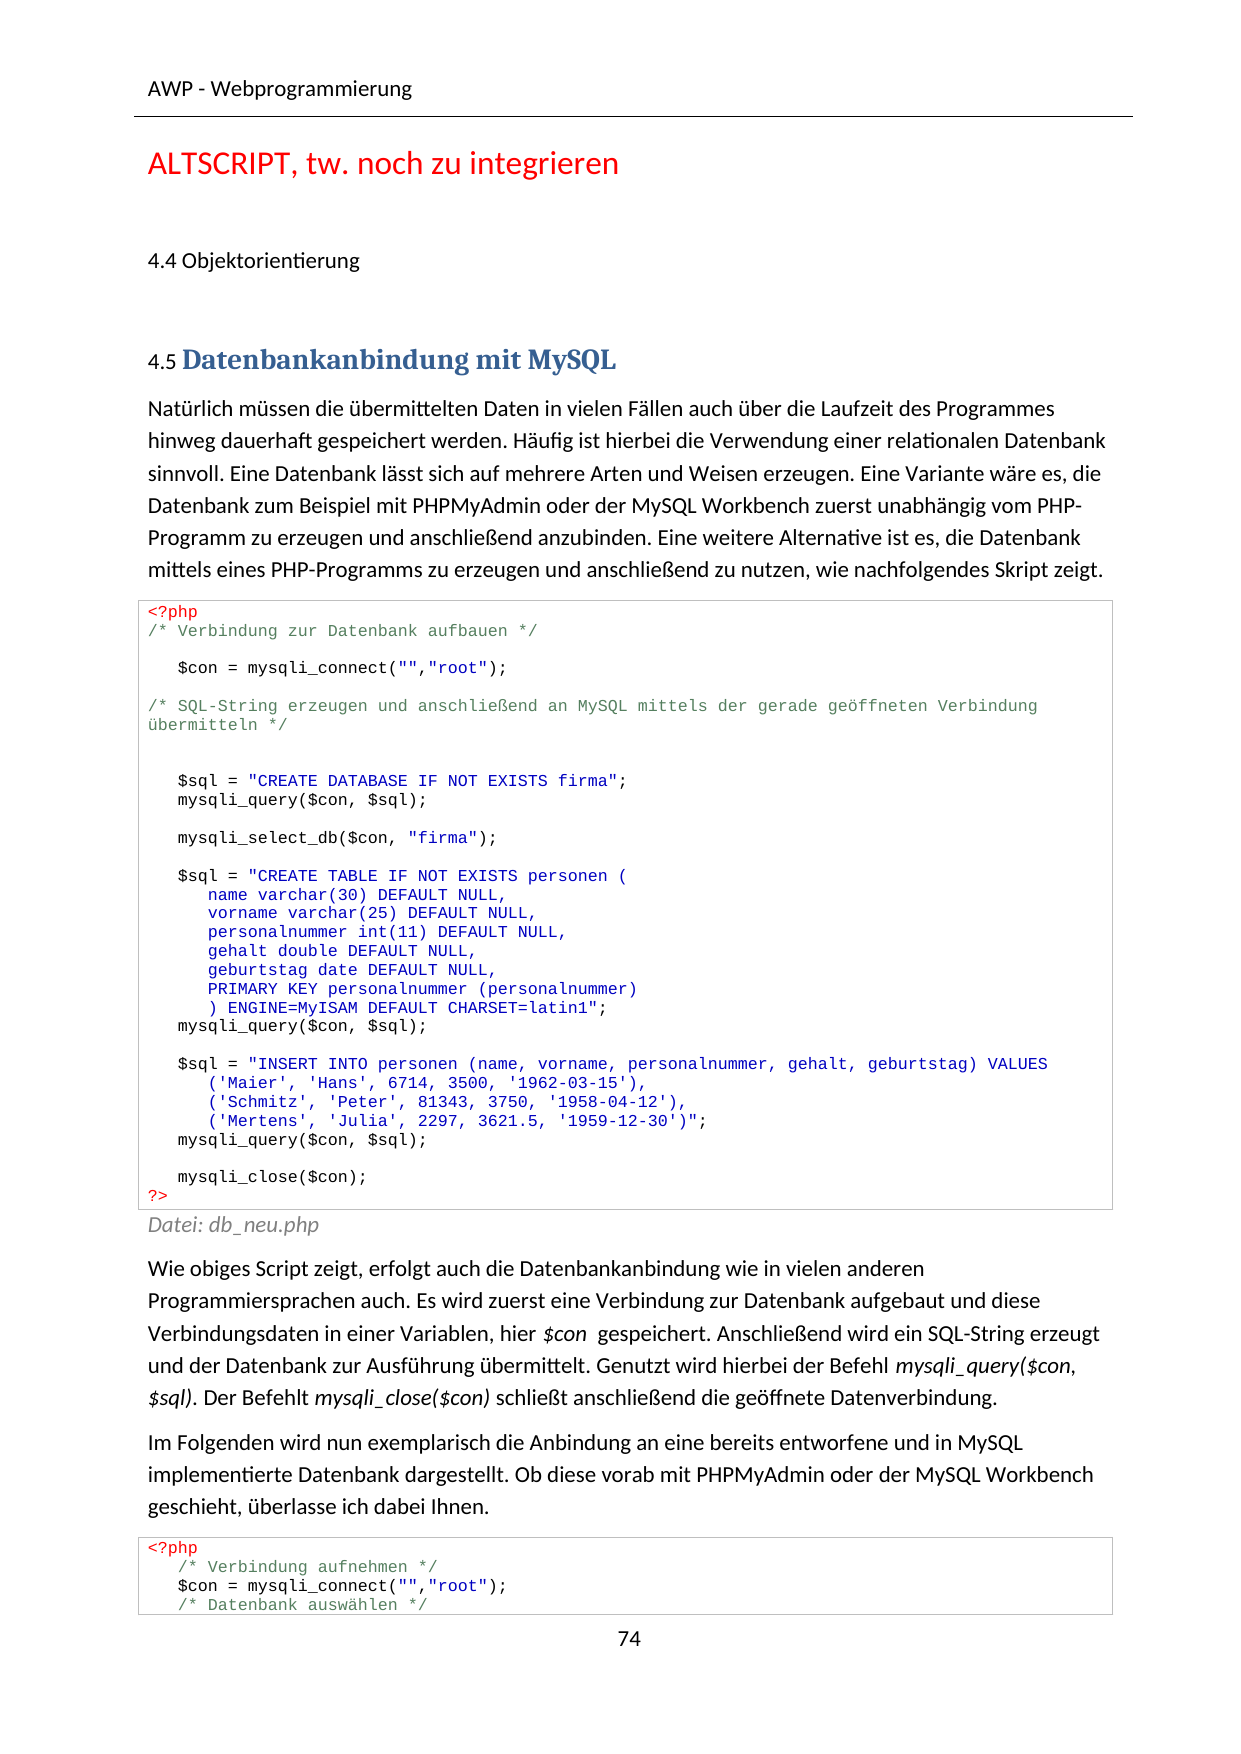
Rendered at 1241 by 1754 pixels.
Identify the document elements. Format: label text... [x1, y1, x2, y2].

text personalnummer int(11) DEFAULT NULL, [148, 924, 1110, 943]
text mysqli_query($con, $sql); [148, 1018, 1110, 1037]
text ) ENGINE=MyISAM DEFAULT CHARSET=latin1"; [148, 999, 1110, 1018]
text ('Mertens', 'Julia', 2297, 3621.5, '1959-12-30')"; [148, 1112, 1110, 1131]
text ?> [139, 1184, 1112, 1209]
text $con = mysqli_connect("","root"); [148, 1578, 1110, 1597]
text mysqli_query($con, $sql); [148, 1131, 1110, 1150]
text /* Verbindung zur Datenbank aufbauen */ [148, 622, 1110, 641]
text $sql = "CREATE DATABASE IF NOT EXISTS firma"; [148, 773, 1110, 792]
text Natürlich müssen die übermittelten Daten in vielen Fällen auch über die Laufzeit des Programmes hinweg dauerhaft gespeichert werden. Häufig ist hierbei die Verwendung einer relationalen Datenbank sinnvoll. Eine Datenbank lässt sich auf mehrere Arten und Weisen erzeugen. Eine Variante wäre es, die Datenbank zum Beispiel mit PHPMyAdmin oder der MySQL Workbench zuerst unabhängig vom PHP-Programm zu erzeugen und anschließend anzubinden. Eine weitere Alternative ist es, die Datenbank mittels eines PHP-Programms zu erzeugen und anschließend zu nutzen, wie nachfolgendes Skript zeigt. [148, 394, 1110, 583]
text ('Maier', 'Hans', 6714, 3500, '1962-03-15'), [148, 1074, 1110, 1093]
text name varchar(30) DEFAULT NULL, [148, 886, 1110, 905]
text ALTSCRIPT, tw. noch zu integrieren [148, 142, 1110, 182]
text $sql = "CREATE TABLE IF NOT EXISTS personen ( [148, 867, 1110, 886]
text mysqli_select_db($con, "firma"); [148, 829, 1110, 848]
text 4.4 Objektorientierung [148, 246, 1110, 274]
text Im Folgenden wird nun exemplarisch die Anbindung an eine bereits entworfene und in MySQL implementierte Datenbank dargestellt. Ob diese vorab mit PHPMyAdmin oder der MySQL Workbench geschieht, überlasse ich dabei Ihnen. [148, 1428, 1110, 1520]
text mysqli_query($con, $sql); [148, 792, 1110, 811]
text mysqli_close($con); [148, 1169, 1110, 1184]
text Datei: db_neu.php [148, 1210, 1110, 1238]
text <?php [139, 601, 1112, 622]
text /* Datenbank auswählen */ [148, 1597, 1110, 1614]
text $sql = "INSERT INTO personen (name, vorname, personalnummer, gehalt, geburtstag) VALUES [148, 1056, 1110, 1074]
text /* Verbindung aufnehmen */ [148, 1559, 1110, 1578]
text vorname varchar(25) DEFAULT NULL, [148, 905, 1110, 924]
text gehalt double DEFAULT NULL, [148, 943, 1110, 961]
text /* SQL-String erzeugen und anschließend an MySQL mittels der gerade geöffneten Verbindung übermitteln */ [148, 697, 1110, 735]
text ('Schmitz', 'Peter', 81343, 3750, '1958-04-12'), [148, 1093, 1110, 1112]
text $con = mysqli_connect("","root"); [148, 660, 1110, 679]
text Wie obiges Script zeigt, erfolgt auch die Datenbankanbindung wie in vielen anderen Programmiersprachen auch. Es wird zuerst eine Verbindung zur Datenbank aufgebaut und diese Verbindungsdaten in einer Variablen, hier $con gespeichert. Anschließend wird ein SQL-String erzeugt und der Datenbank zur Ausführung übermittelt. Genutzt wird hierbei der Befehl mysqli_query($con, $sql). Der Befehlt mysqli_close($con) schließt anschließend die geöffnete Datenverbindung. [148, 1254, 1110, 1411]
text geburtstag date DEFAULT NULL, [148, 961, 1110, 980]
text <?php [139, 1538, 1112, 1559]
text PRIMARY KEY personalnummer (personalnummer) [148, 980, 1110, 999]
text 4.5 Datenbankanbindung mit MySQL [148, 343, 1110, 377]
